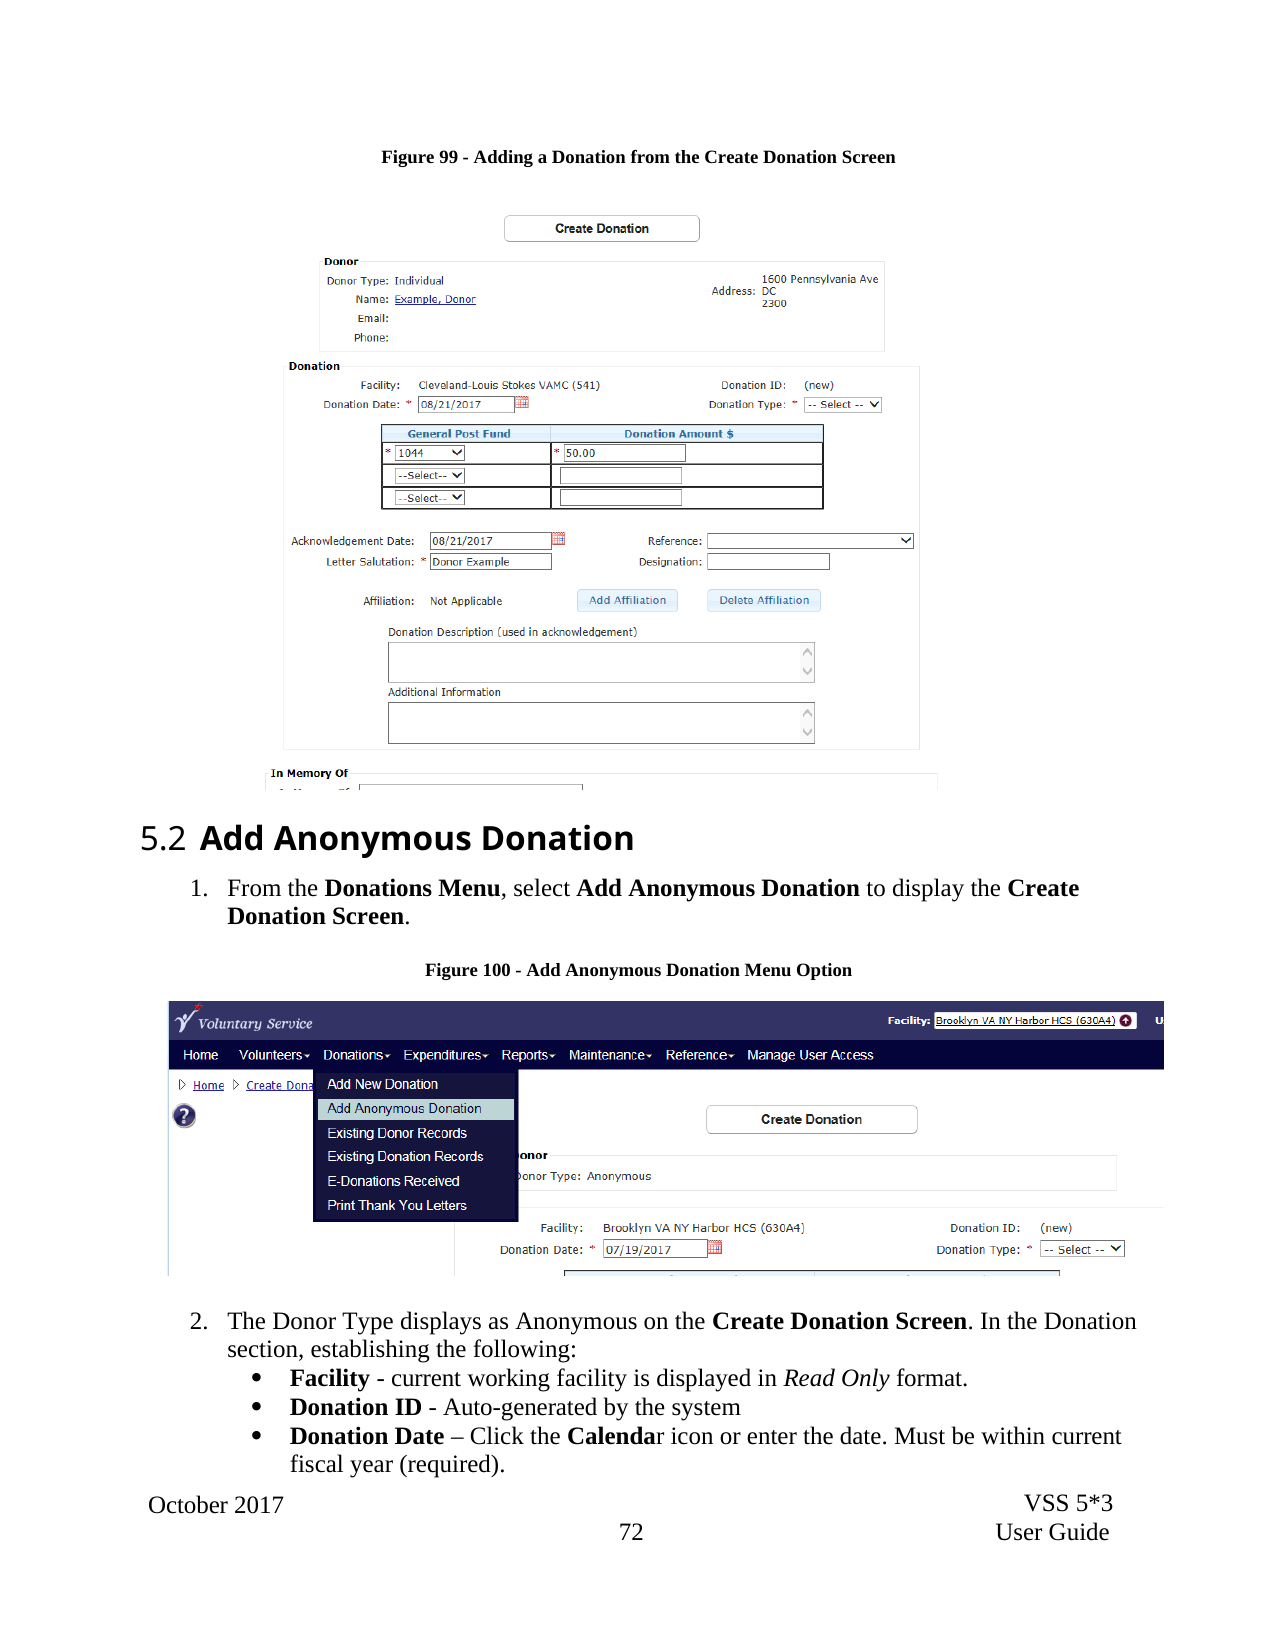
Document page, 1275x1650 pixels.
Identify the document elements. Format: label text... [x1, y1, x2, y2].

picture [171, 188, 1147, 790]
list Donation Date – Click the Calendar icon or enter the date. Must be within current fiscal year (required). [252, 1421, 1137, 1478]
text Figure 99 - Adding a Donation from the Create Donation Screen [139, 146, 1137, 167]
list Facility - current working facility is displayed in Read Only format. [252, 1363, 1137, 1392]
list The Donor Type displays as Anonymous on the Create Donation Screen. In the Donation section, establishing the following: [189, 1306, 1137, 1363]
picture [167, 1001, 1164, 1276]
list Donation ID - Auto-generated by the system [252, 1392, 1137, 1421]
subtitle Add Anonymous Donation [139, 815, 1137, 860]
list From the Donations Menu, select Add Anonymous Donation to display the Create Donation Screen. [189, 873, 1137, 930]
text Figure 100 - Add Anonymous Donation Menu Option [139, 959, 1137, 981]
